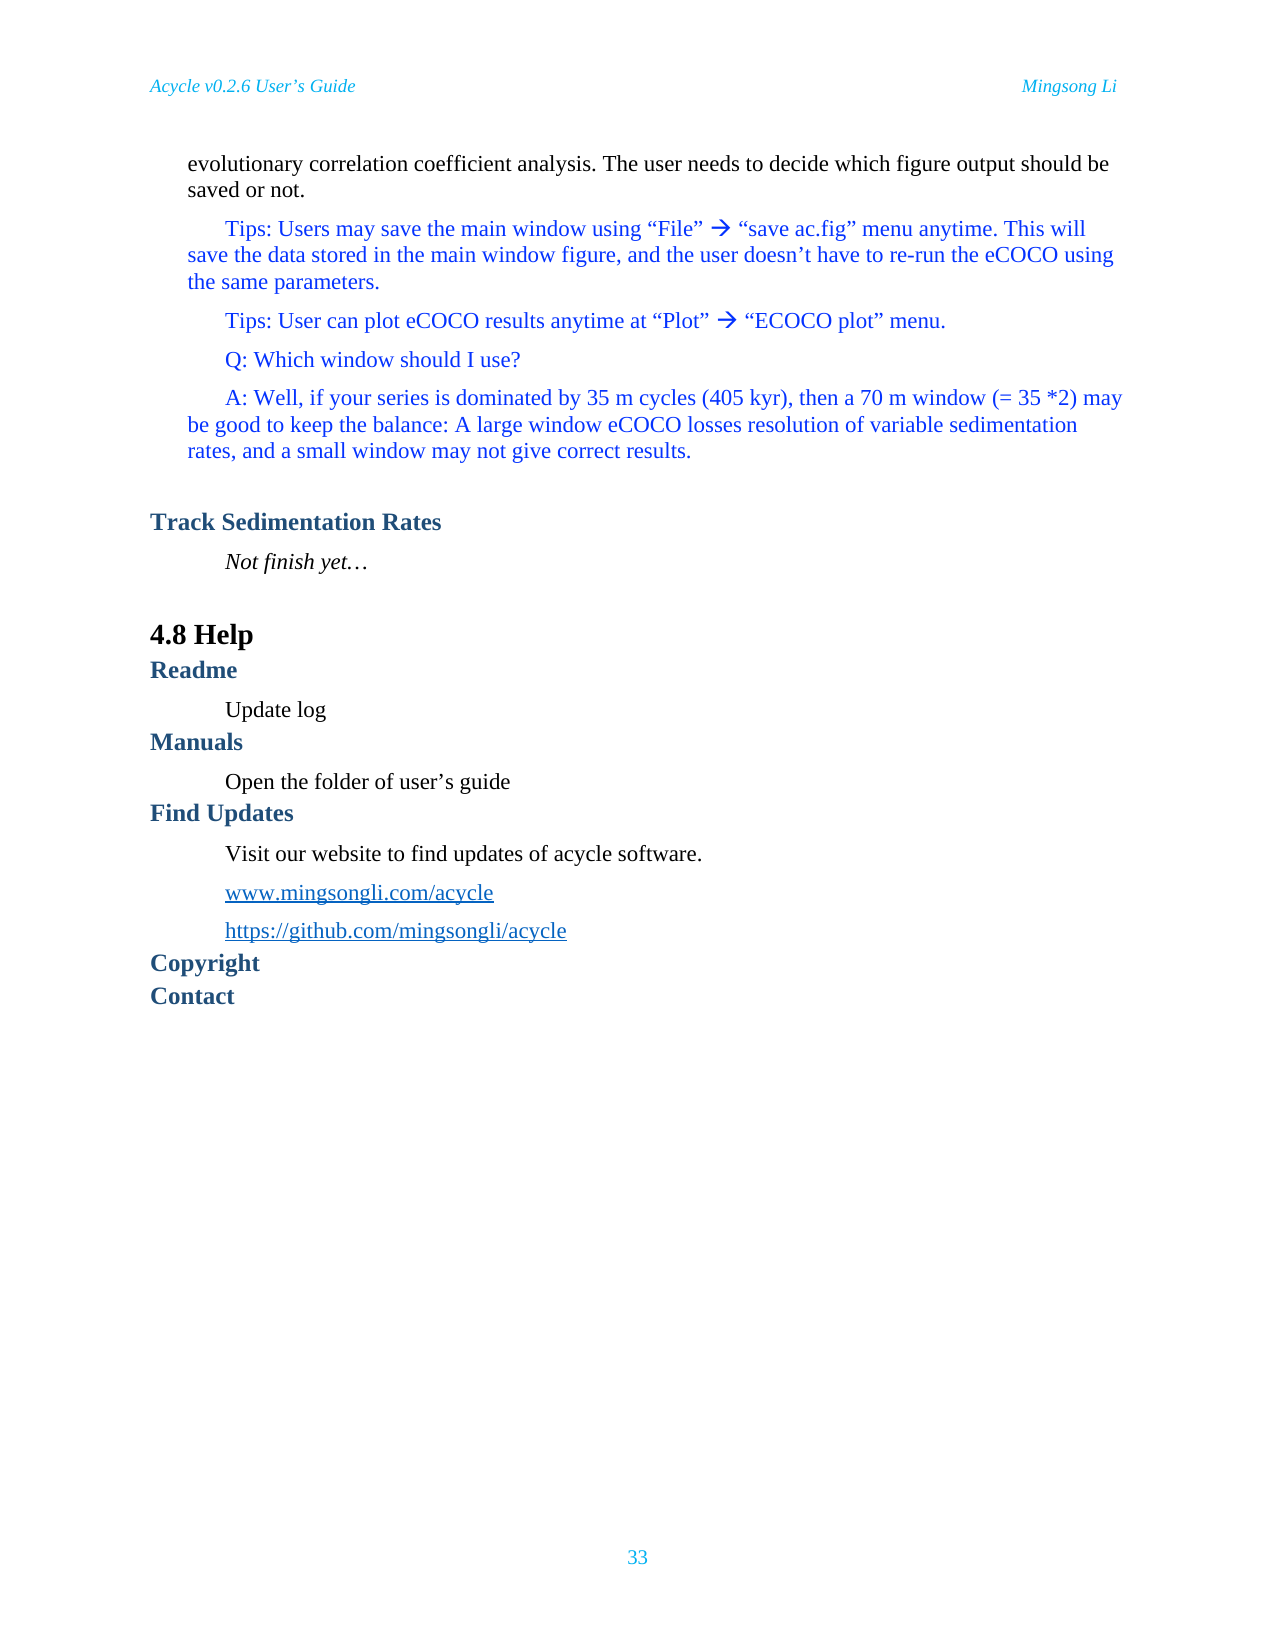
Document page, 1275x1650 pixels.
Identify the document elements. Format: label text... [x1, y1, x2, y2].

text Q: Which window should I use? [187, 346, 1125, 372]
text Visit our website to find updates of acycle software. [187, 840, 1125, 866]
subtitle Readme [150, 655, 1125, 684]
text Update log [187, 696, 1125, 722]
text www.mingsongli.com/acycle [187, 878, 1125, 905]
text https://github.com/mingsongli/acycle [187, 917, 1125, 944]
text Open the folder of user’s guide [187, 768, 1125, 794]
subtitle Find Updates [150, 798, 1125, 827]
text Not finish yet… [187, 548, 1125, 574]
subtitle Track Sedimentation Rates [150, 507, 1125, 535]
subtitle Manuals [150, 727, 1125, 755]
subtitle 4.8 Help [150, 617, 1125, 651]
text Tips: Users may save the main window using “File” “save ac.fig” menu anytime. This will save the data stored in the main window figure, and the user doesn’t have to re-run the eCOCO using the same parameters. [187, 215, 1125, 294]
text A: Well, if your series is dominated by 35 m cycles (405 kyr), then a 70 m window (= 35 *2) may be good to keep the balance: A large window eCOCO losses resolution of variable sedimentation rates, and a small window may not give correct results. [187, 384, 1125, 463]
picture [151, 82, 157, 90]
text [187, 150, 1125, 203]
subtitle Contact [150, 981, 1125, 1009]
subtitle Copyright [150, 948, 1125, 977]
text Tips: User can plot eCOCO results anytime at “Plot” “ECOCO plot” menu. [187, 307, 1125, 333]
